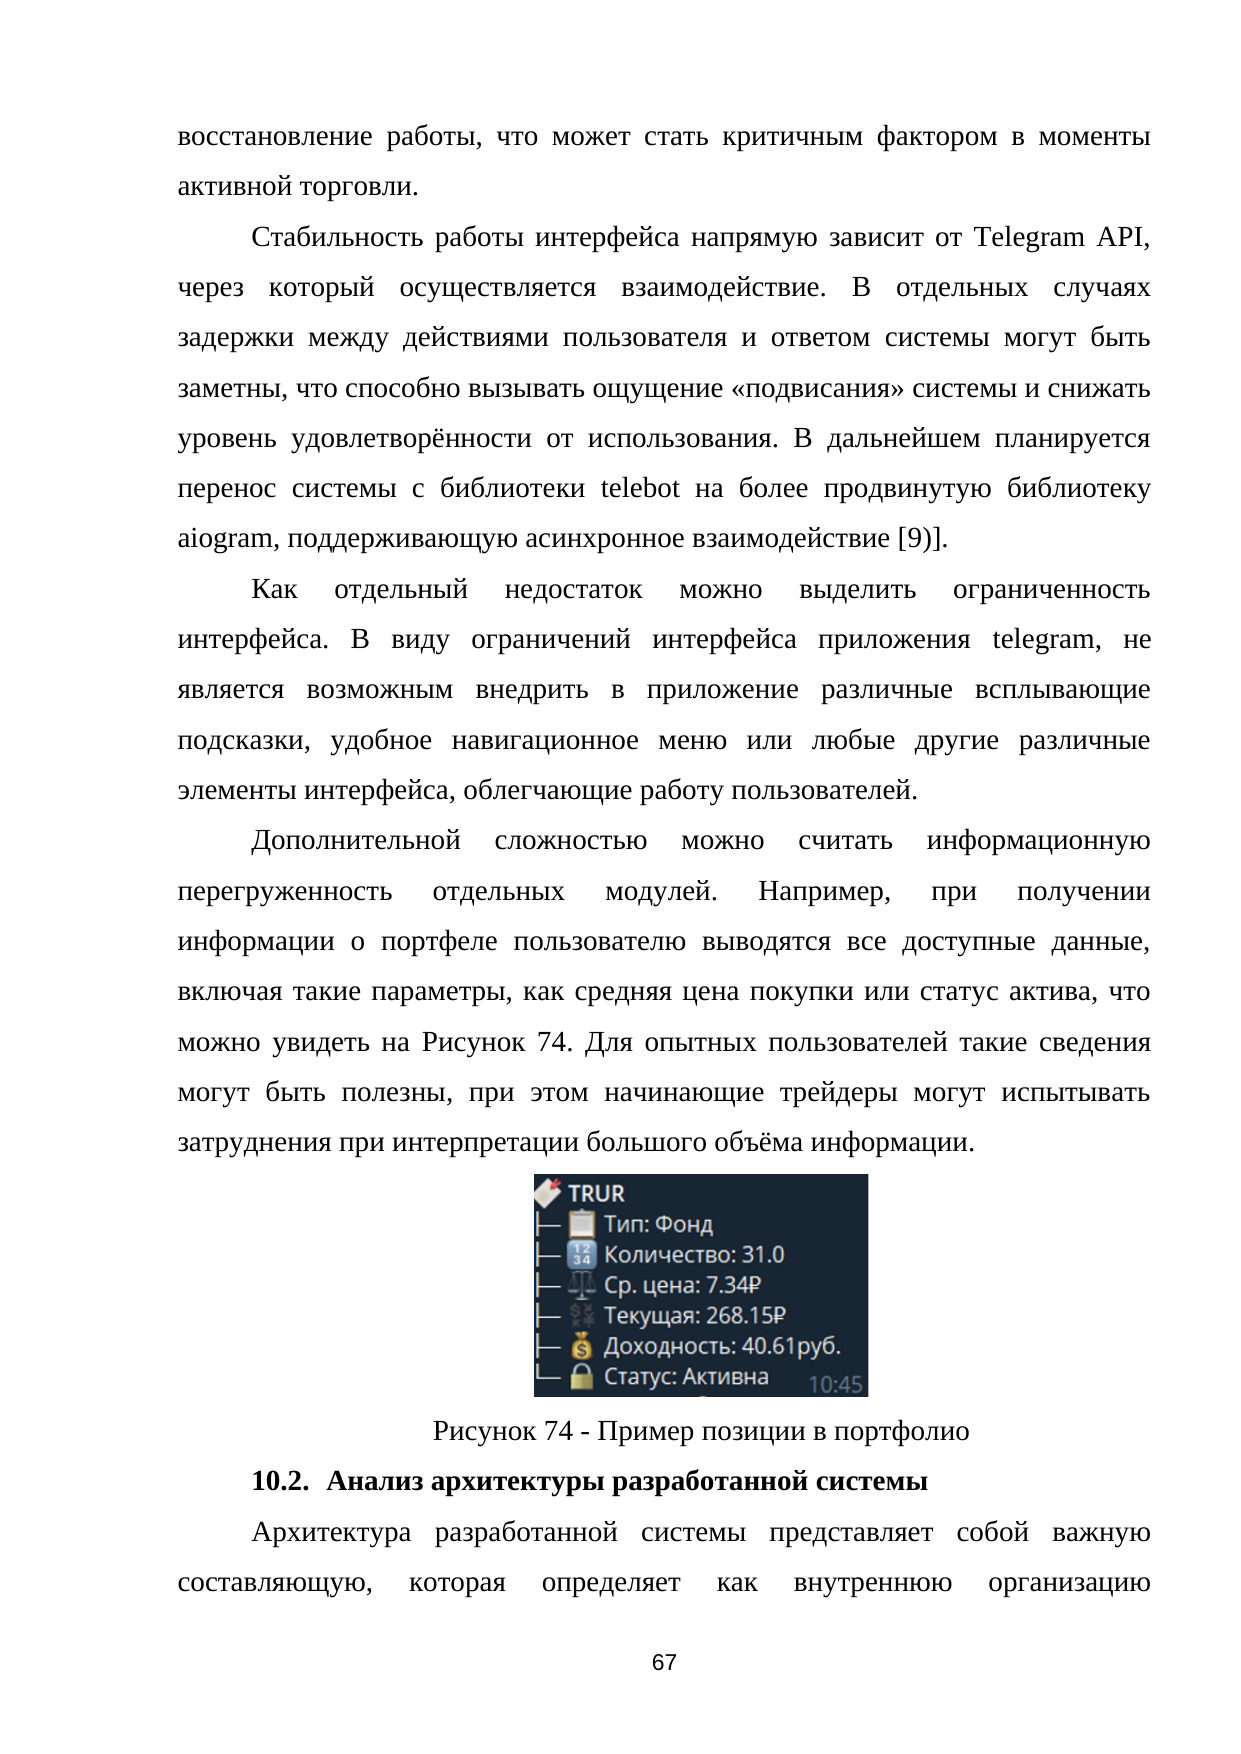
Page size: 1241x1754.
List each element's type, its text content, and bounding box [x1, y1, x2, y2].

picture [534, 1174, 869, 1397]
text Дополнительной сложностью можно считать информационную перегруженность отдельных модулей. Например, при получении информации о портфеле пользователю выводятся все доступные данные, включая такие параметры, как средняя цена покупки или статус актива, что можно увидеть на рисунке 74. Для опытных пользователей такие сведения могут быть полезны, при этом начинающие трейдеры могут испытывать затруднения при интерпретации большого объёма информации. [177, 822, 1152, 1158]
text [177, 1514, 1152, 1598]
list Анализ архитектуры разработанной системы [251, 1463, 1152, 1497]
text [177, 118, 1152, 202]
text Как отдельный недостаток можно выделить ограниченность интерфейса. В виду ограничений интерфейса приложения telegram, не является возможным внедрить в приложение различные всплывающие подсказки, удобное навигационное меню или любые другие различные элементы интерфейса, облегчающие работу пользователей. [177, 571, 1152, 806]
text Стабильность работы интерфейса напрямую зависит от Telegram API, через который осуществляется взаимодействие. В отдельных случаях задержки между действиями пользователя и ответом системы могут быть заметны, что способно вызывать ощущение «подвисания» системы и снижать уровень удовлетворённости от использования. В дальнейшем планируется перенос системы с библиотеки telebot на более продвинутую библиотеку aiogram, поддерживающую асинхронное взаимодействие [9]. [177, 219, 1152, 554]
